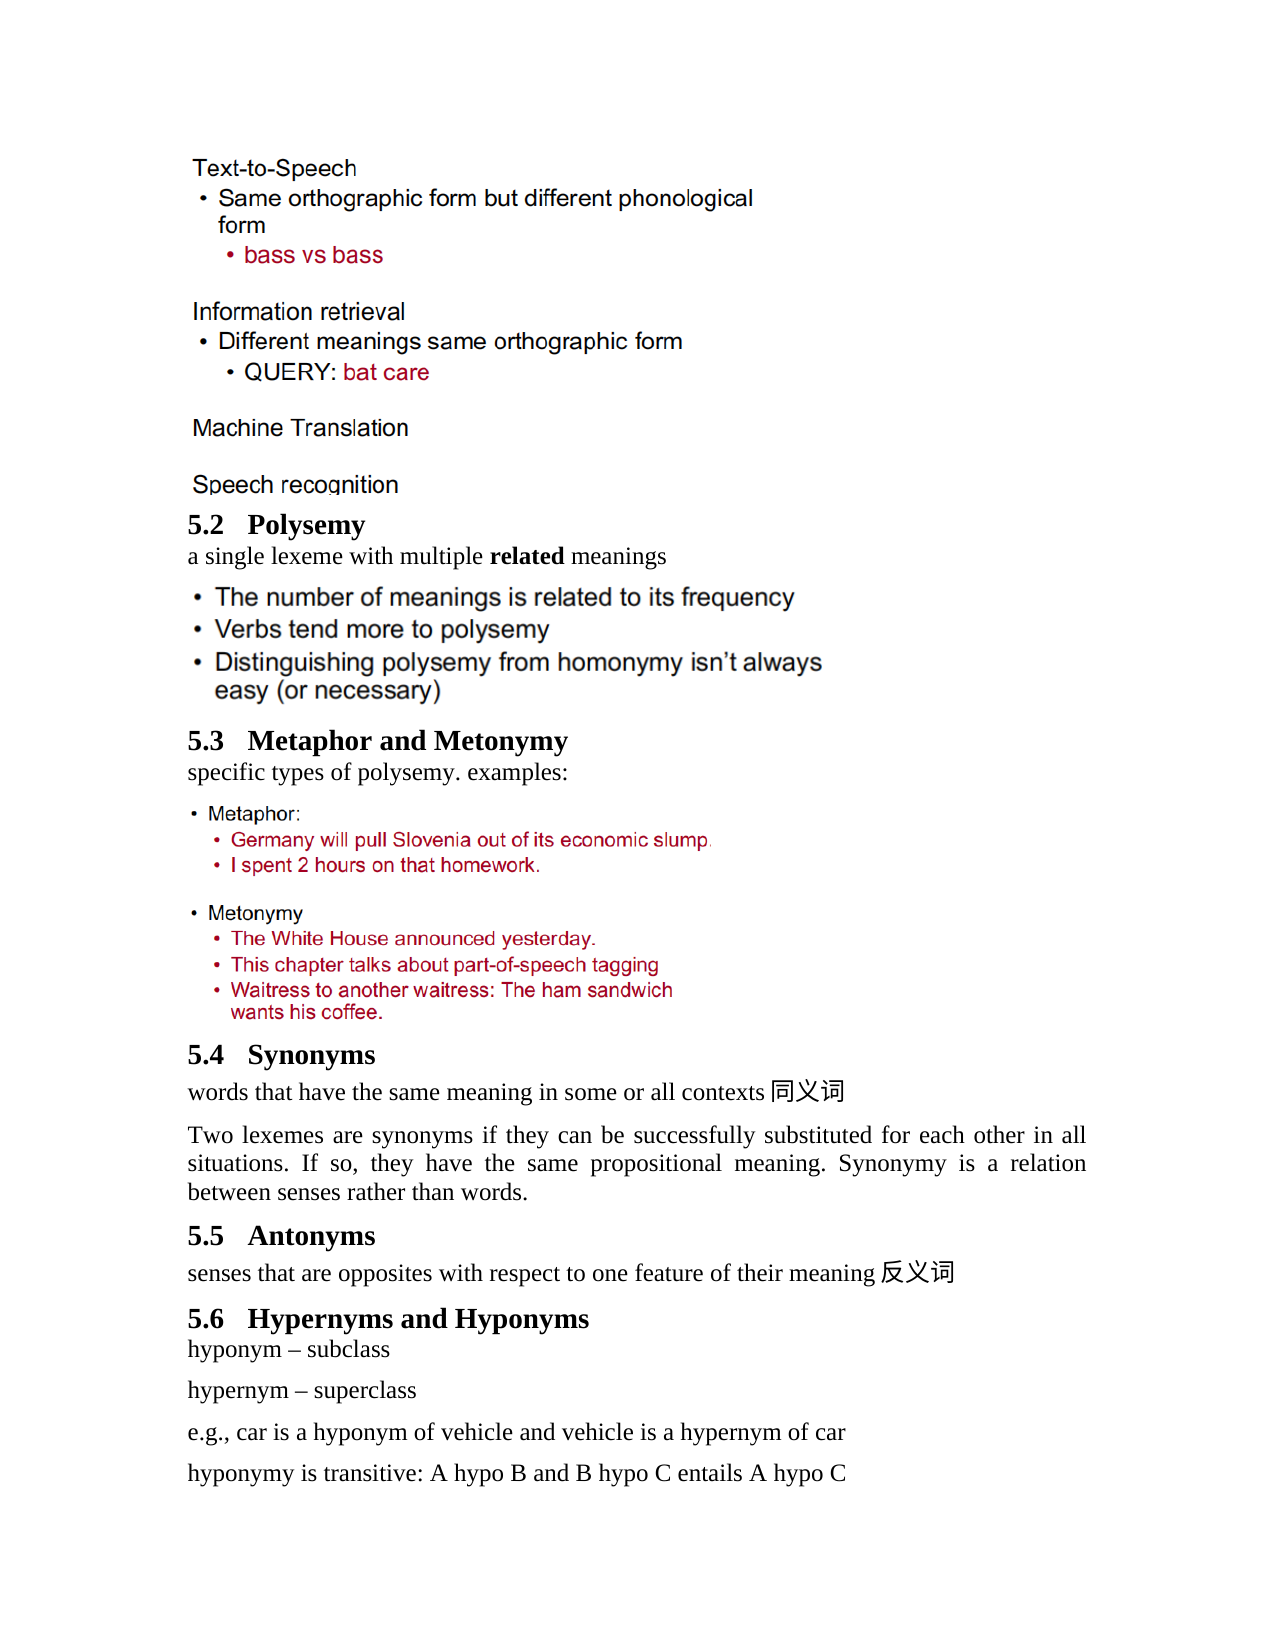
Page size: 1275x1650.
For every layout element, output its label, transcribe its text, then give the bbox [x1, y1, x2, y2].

subtitle Metaphor and Metonymy [187, 723, 1087, 757]
subtitle Polysemy [187, 507, 1087, 541]
text hyponym – subclass [187, 1334, 1087, 1363]
picture [187, 150, 760, 495]
text specific types of polysemy. examples: [187, 757, 1087, 786]
subtitle Antonyms [187, 1218, 1087, 1252]
text senses that are opposites with respect to one feature of their meaning反义词 [187, 1252, 1087, 1288]
picture [187, 798, 711, 1025]
text hypernym – superclass [187, 1376, 1087, 1404]
picture [187, 582, 829, 711]
subtitle Hypernyms and Hyponyms [187, 1301, 1087, 1334]
text a single lexeme with multiple related meanings [187, 541, 1087, 569]
text Two lexemes are synonyms if they can be successfully substituted for each other in all situations. If so, they have the same propositional meaning. Synonymy is a relation between senses rather than words. [187, 1120, 1087, 1206]
text words that have the same meaning in some or all contexts同义词 [187, 1071, 1087, 1107]
text e.g., car is a hyponym of vehicle and vehicle is a hypernym of car [187, 1417, 1087, 1446]
text hyponymy is transitive: A hypo B and B hypo C entails A hypo C [187, 1458, 1087, 1487]
subtitle Synonyms [187, 1037, 1087, 1071]
